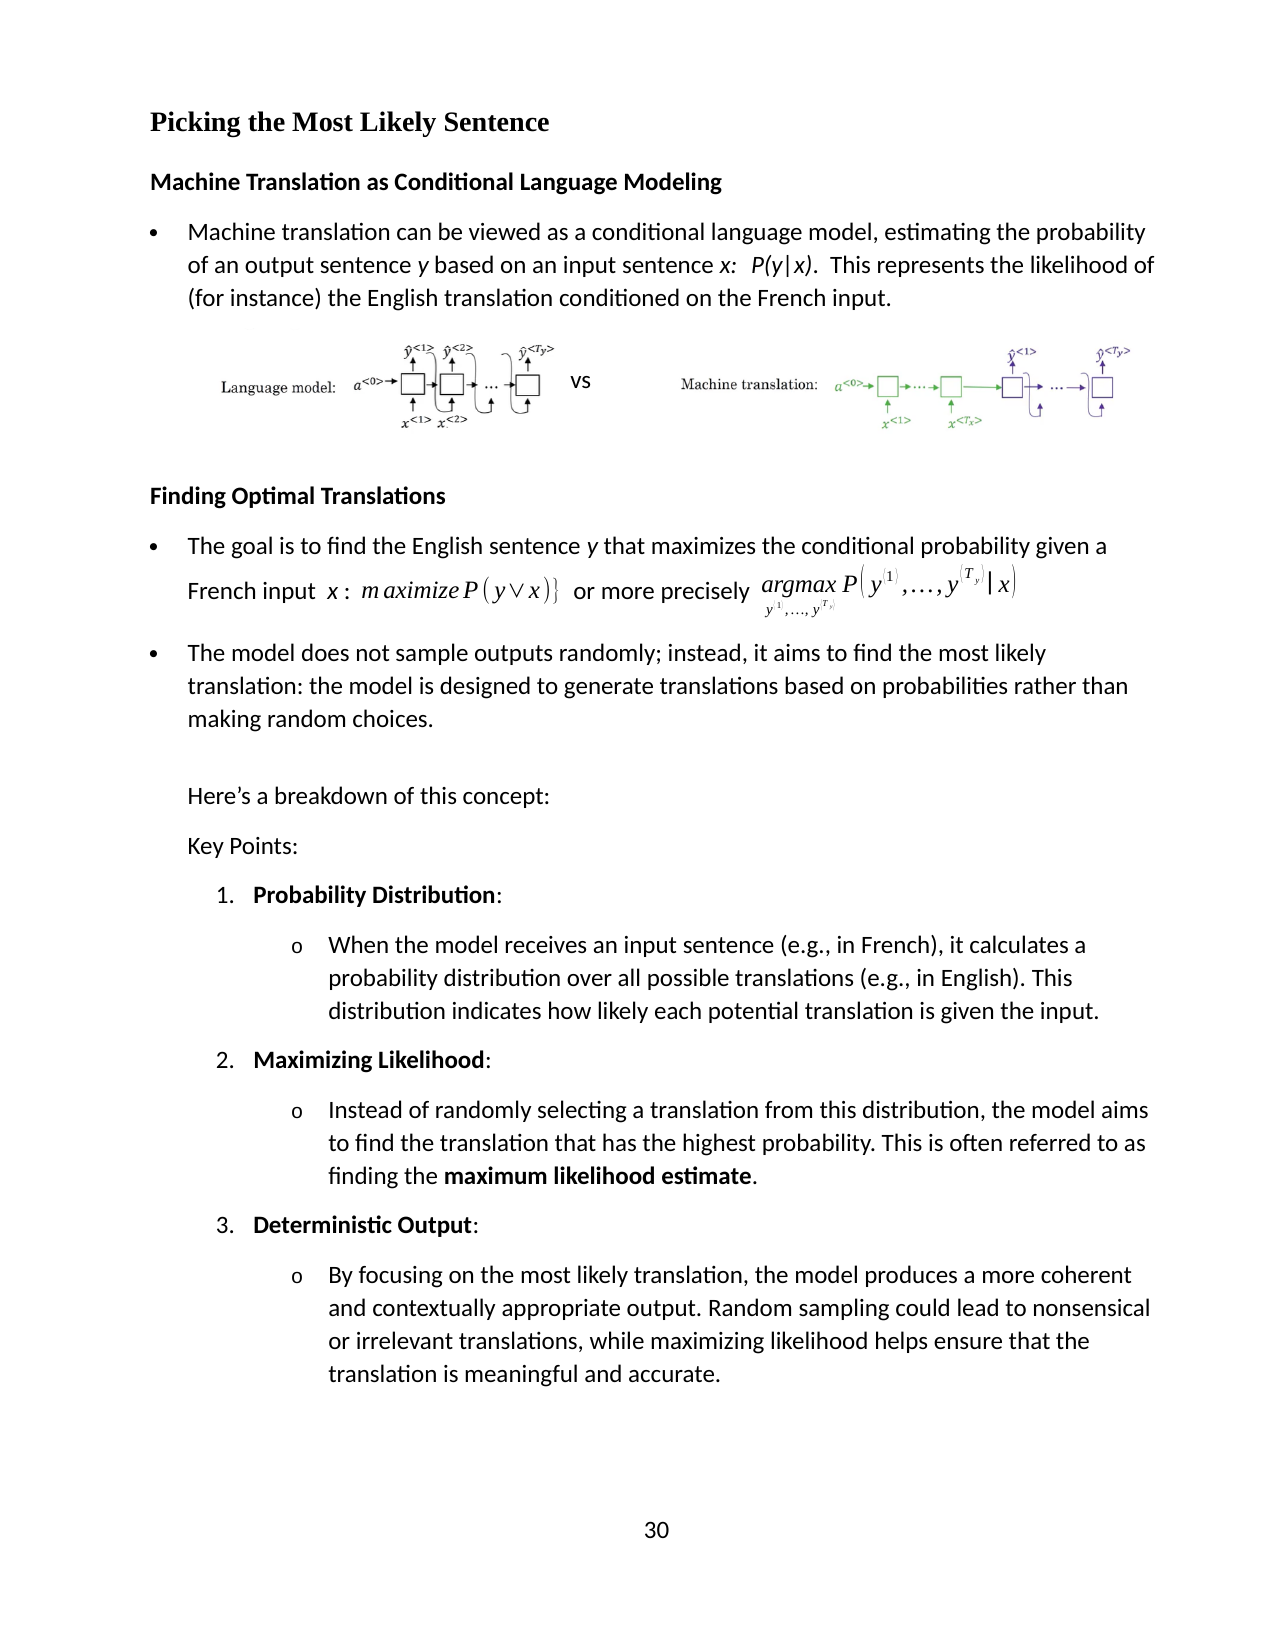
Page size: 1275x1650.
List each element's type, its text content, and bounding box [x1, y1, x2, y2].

list The goal is to find the English sentence y that maximizes the conditional probability given a French input x : or more precisely [150, 530, 1162, 618]
list Machine translation can be viewed as a conditional language model, estimating the probability of an output sentence y based on an input sentence x: P(y|x). This represents the likelihood of (for instance) the English translation conditioned on the French input. [150, 216, 1162, 312]
list Instead of randomly selecting a translation from this distribution, the model aims to find the translation that has the highest probability. This is often referred to as finding the maximum likelihood estimate. [291, 1094, 1162, 1191]
list By focusing on the most likely translation, the model produces a more coherent and contextually appropriate output. Random sampling could lead to nonsensical or irrelevant translations, while maximizing likelihood helps ensure that the translation is meaningful and accurate. [291, 1259, 1162, 1388]
text Key Points: [187, 830, 1162, 861]
list Maximizing Likelihood: [216, 1045, 1162, 1075]
subtitle Picking the Most Likely Sentence [150, 105, 1162, 137]
text Machine Translation as Conditional Language Modeling [150, 167, 1162, 197]
list The model does not sample outputs randomly; instead, it aims to find the most likely translation: the model is designed to generate translations based on probabilities rather than making random choices. [150, 637, 1162, 733]
picture [668, 333, 1147, 437]
list When the model receives an input sentence (e.g., in French), it calculates a probability distribution over all possible translations (e.g., in English). This distribution indicates how likely each potential translation is given the input. [291, 929, 1162, 1026]
picture [207, 328, 573, 434]
text Here’s a breakdown of this concept: [187, 781, 1162, 811]
text Finding Optimal Translations [150, 480, 1162, 511]
list Probability Distribution: [216, 880, 1162, 910]
list Deterministic Output: [216, 1210, 1162, 1240]
